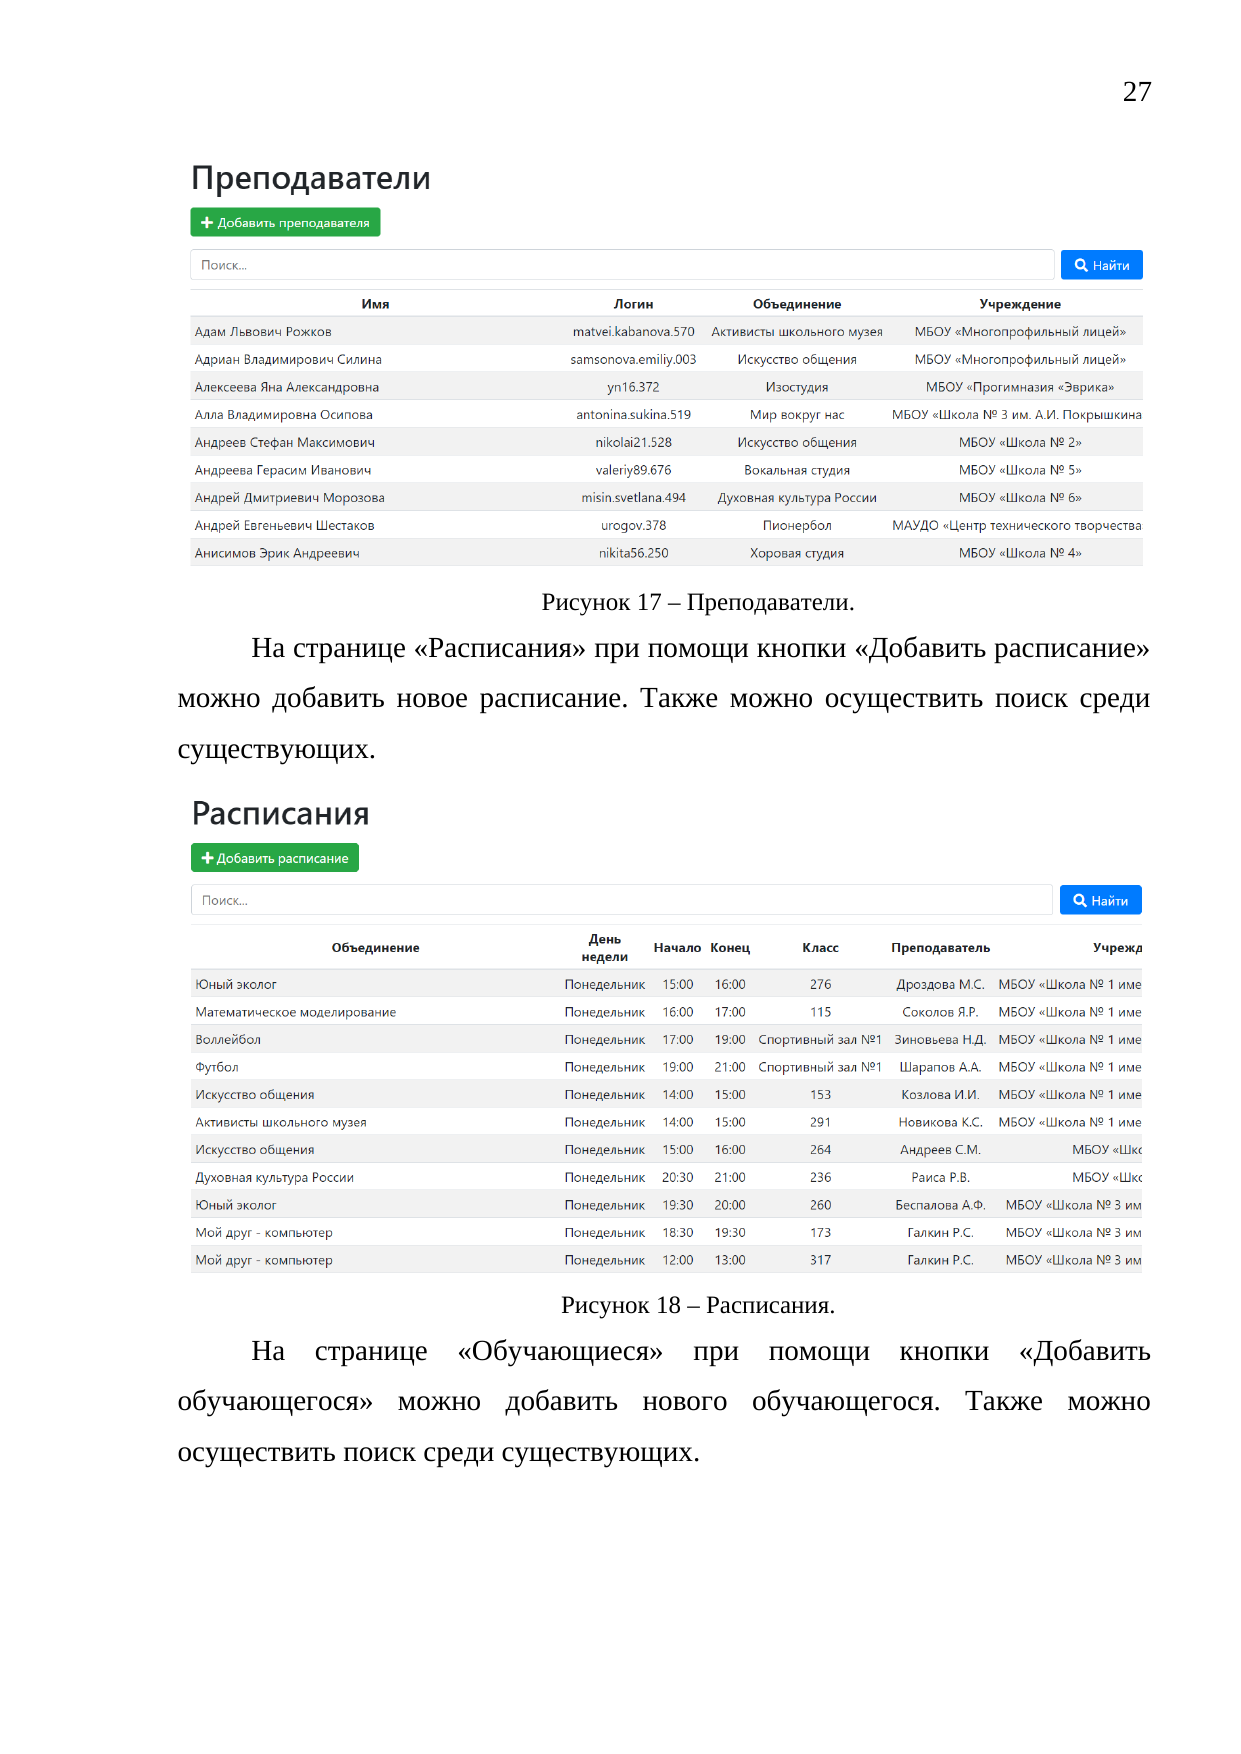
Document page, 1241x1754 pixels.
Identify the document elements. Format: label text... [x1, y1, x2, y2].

text На странице «Расписания» при помощи кнопки «Добавить расписание» можно добавить новое расписание. Также можно осуществить поиск среди существующих. [177, 630, 1152, 764]
picture [177, 781, 1152, 1274]
text На странице «Обучающиеся» при помощи кнопки «Добавить обучающегося» можно добавить нового обучающегося. Также можно осуществить поиск среди существующих. [177, 1333, 1152, 1467]
text Рисунок 17 – Преподаватели. [177, 587, 1145, 616]
text Рисунок 18 – Расписания. [177, 1290, 1145, 1319]
picture [177, 140, 1152, 571]
